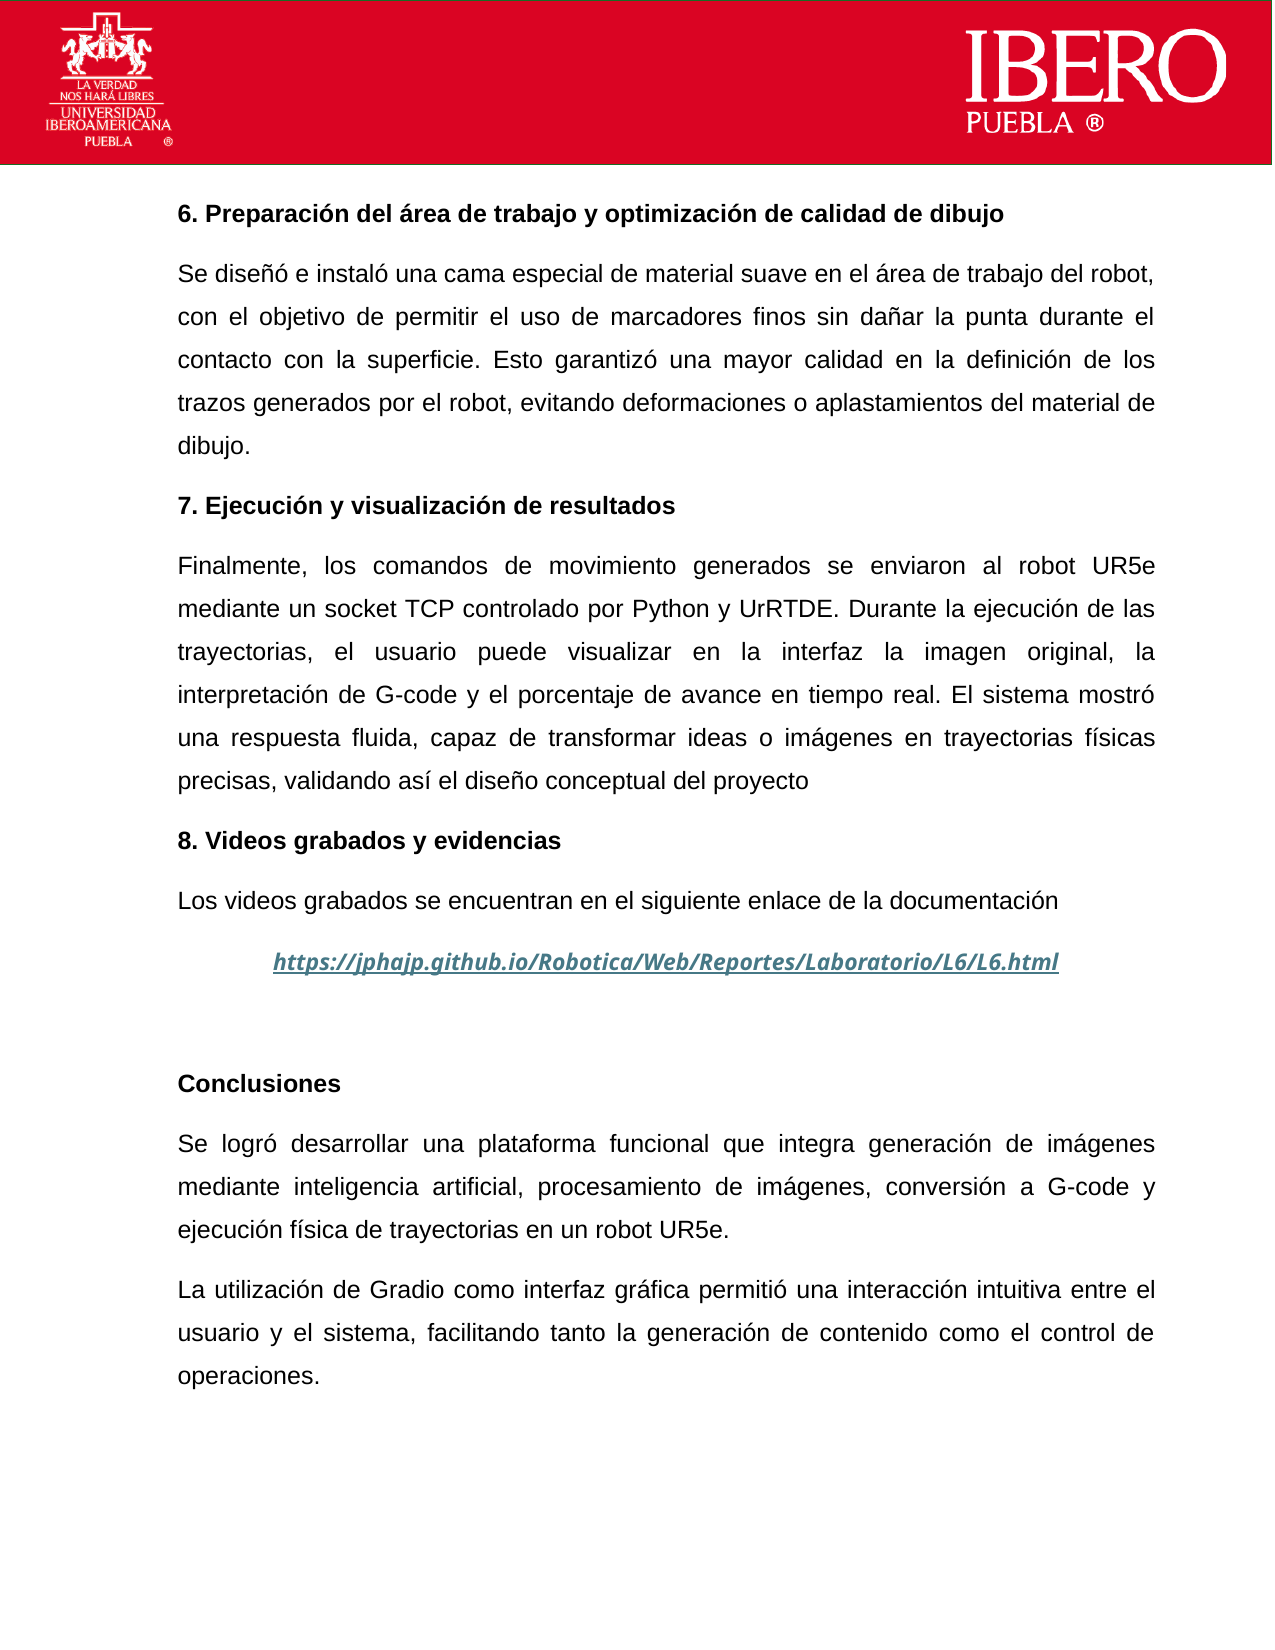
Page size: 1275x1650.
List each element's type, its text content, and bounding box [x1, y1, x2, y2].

picture [39, 4, 178, 152]
text La utilización de Gradio como interfaz gráfica permitió una interacción intuitiva entre el usuario y el sistema, facilitando tanto la generación de contenido como el control de operaciones. [177, 1275, 1157, 1390]
text Conclusiones [177, 1069, 1157, 1098]
text Se diseñó e instaló una cama especial de material suave en el área de trabajo del robot, con el objetivo de permitir el uso de marcadores finos sin dañar la punta durante el contacto con la superficie. Esto garantizó una mayor calidad en la definición de los trazos generados por el robot, evitando deformaciones o aplastamientos del material de dibujo. [177, 259, 1157, 460]
text Finalmente, los comandos de movimiento generados se enviaron al robot UR5e mediante un socket TCP controlado por Python y UrRTDE. Durante la ejecución de las trayectorias, el usuario puede visualizar en la interfaz la imagen original, la interpretación de G-code y el porcentaje de avance en tiempo real. El sistema mostró una respuesta fluida, capaz de transformar ideas o imágenes en trayectorias físicas precisas, validando así el diseño conceptual del proyecto [177, 551, 1157, 795]
text Los videos grabados se encuentran en el siguiente enlace de la documentación [177, 886, 1157, 915]
text 6. Preparación del área de trabajo y optimización de calidad de dibujo [177, 199, 1157, 228]
text 8. Videos grabados y evidencias [177, 826, 1157, 855]
text 7. Ejecución y visualización de resultados [177, 491, 1157, 520]
text https://jphajp.github.io/Robotica/Web/Reportes/Laboratorio/L6/L6.html [177, 946, 1157, 977]
text Se logró desarrollar una plataforma funcional que integra generación de imágenes mediante inteligencia artificial, procesamiento de imágenes, conversión a G-code y ejecución física de trayectorias en un robot UR5e. [177, 1129, 1157, 1244]
